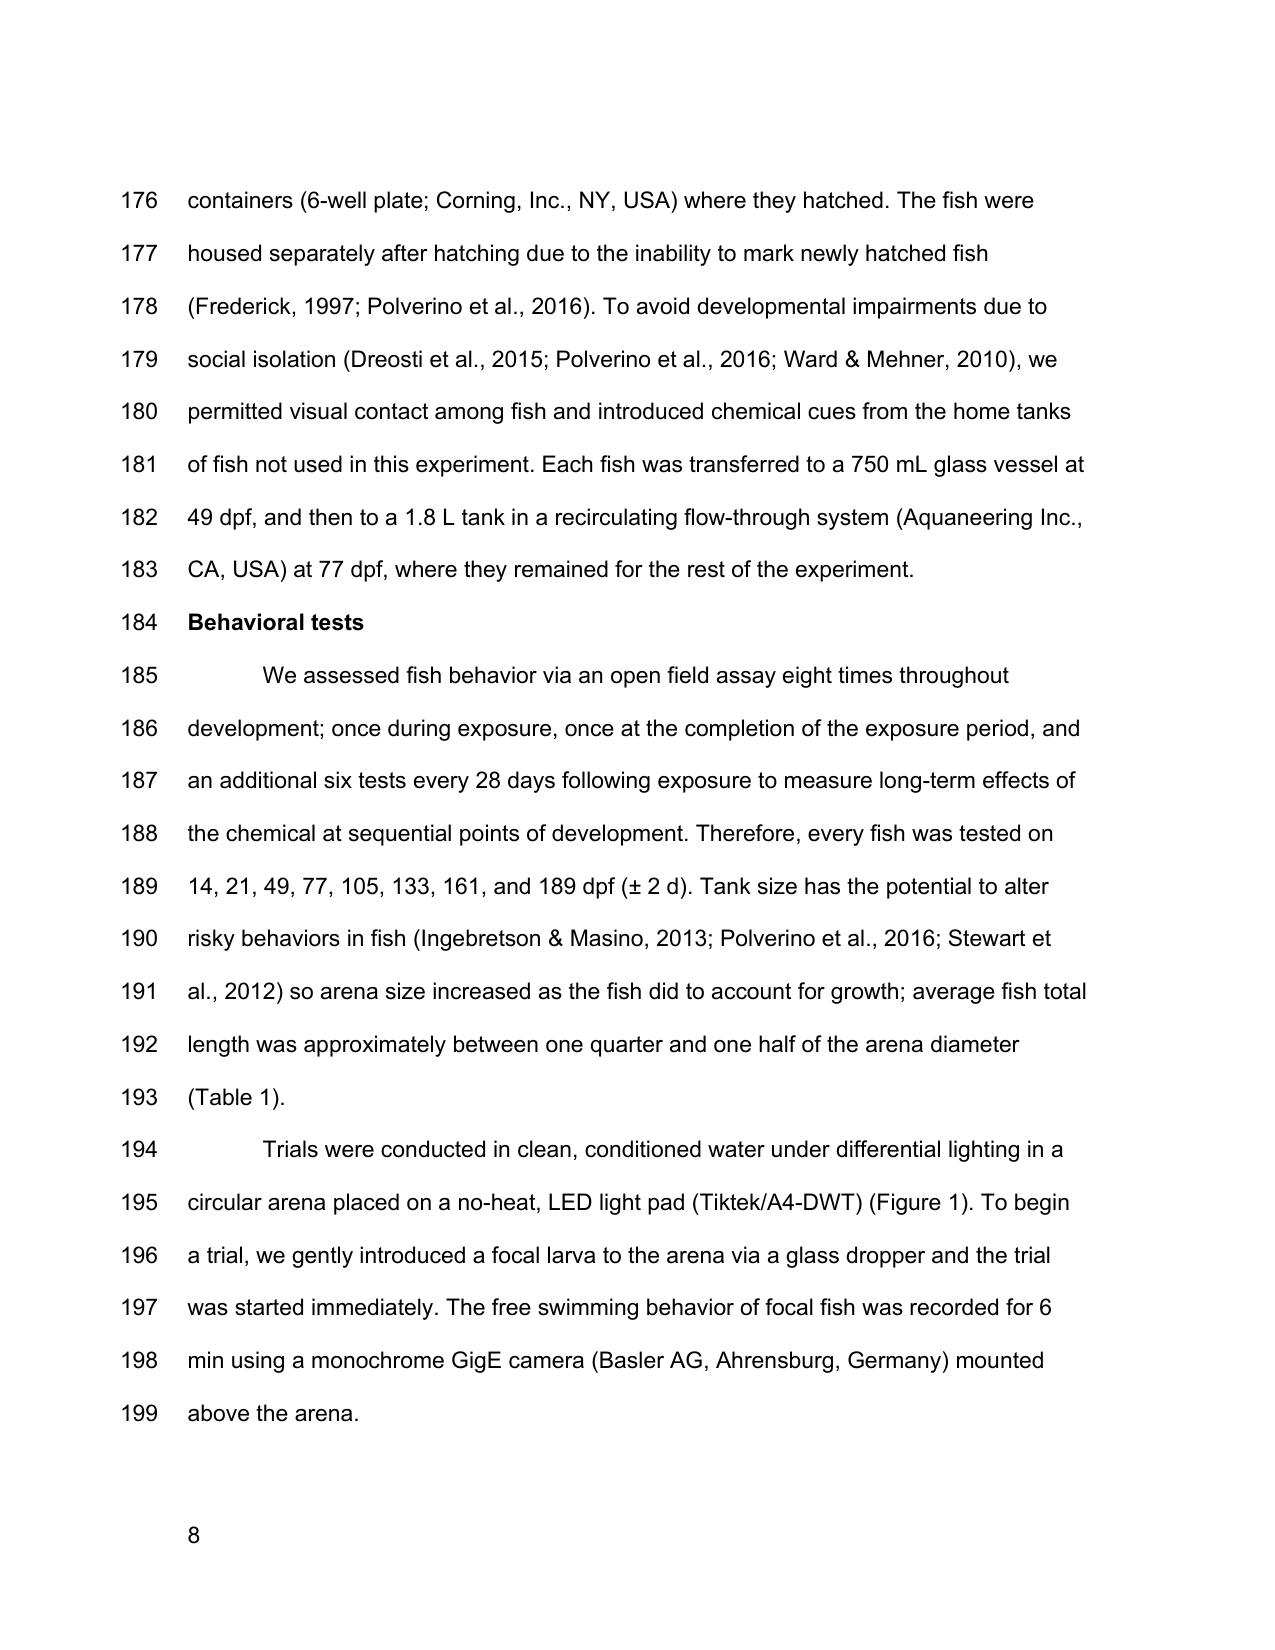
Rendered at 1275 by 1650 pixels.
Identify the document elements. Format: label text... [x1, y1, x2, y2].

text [187, 187, 1087, 583]
text Trials were conducted in clean, conditioned water under differential lighting in a circular arena placed on a no-heat, LED light pad (Tiktek/A4-DWT) (Figure 1). To begin a trial, we gently introduced a focal larva to the arena via a glass dropper and the trial was started immediately. The free swimming behavior of focal fish was recorded for 6 min using a monochrome GigE camera (Basler AG, Ahrensburg, Germany) mounted above the arena. [187, 1136, 1087, 1426]
text Behavioral tests [187, 609, 1087, 636]
text We assessed fish behavior via an open field assay eight times throughout development; once during exposure, once at the completion of the exposure period, and an additional six tests every 28 days following exposure to measure long-term effects of the chemical at sequential points of development. Therefore, every fish was tested on 14, 21, 49, 77, 105, 133, 161, and 189 dpf (± 2 d). Tank size has the potential to alter risky behaviors in fish (Ingebretson & Masino, 2013; Polverino et al., 2016; Stewart et al., 2012) so arena size increased as the fish did to account for growth; average fish total length was approximately between one quarter and one half of the arena diameter (Table 1). [187, 662, 1087, 1110]
